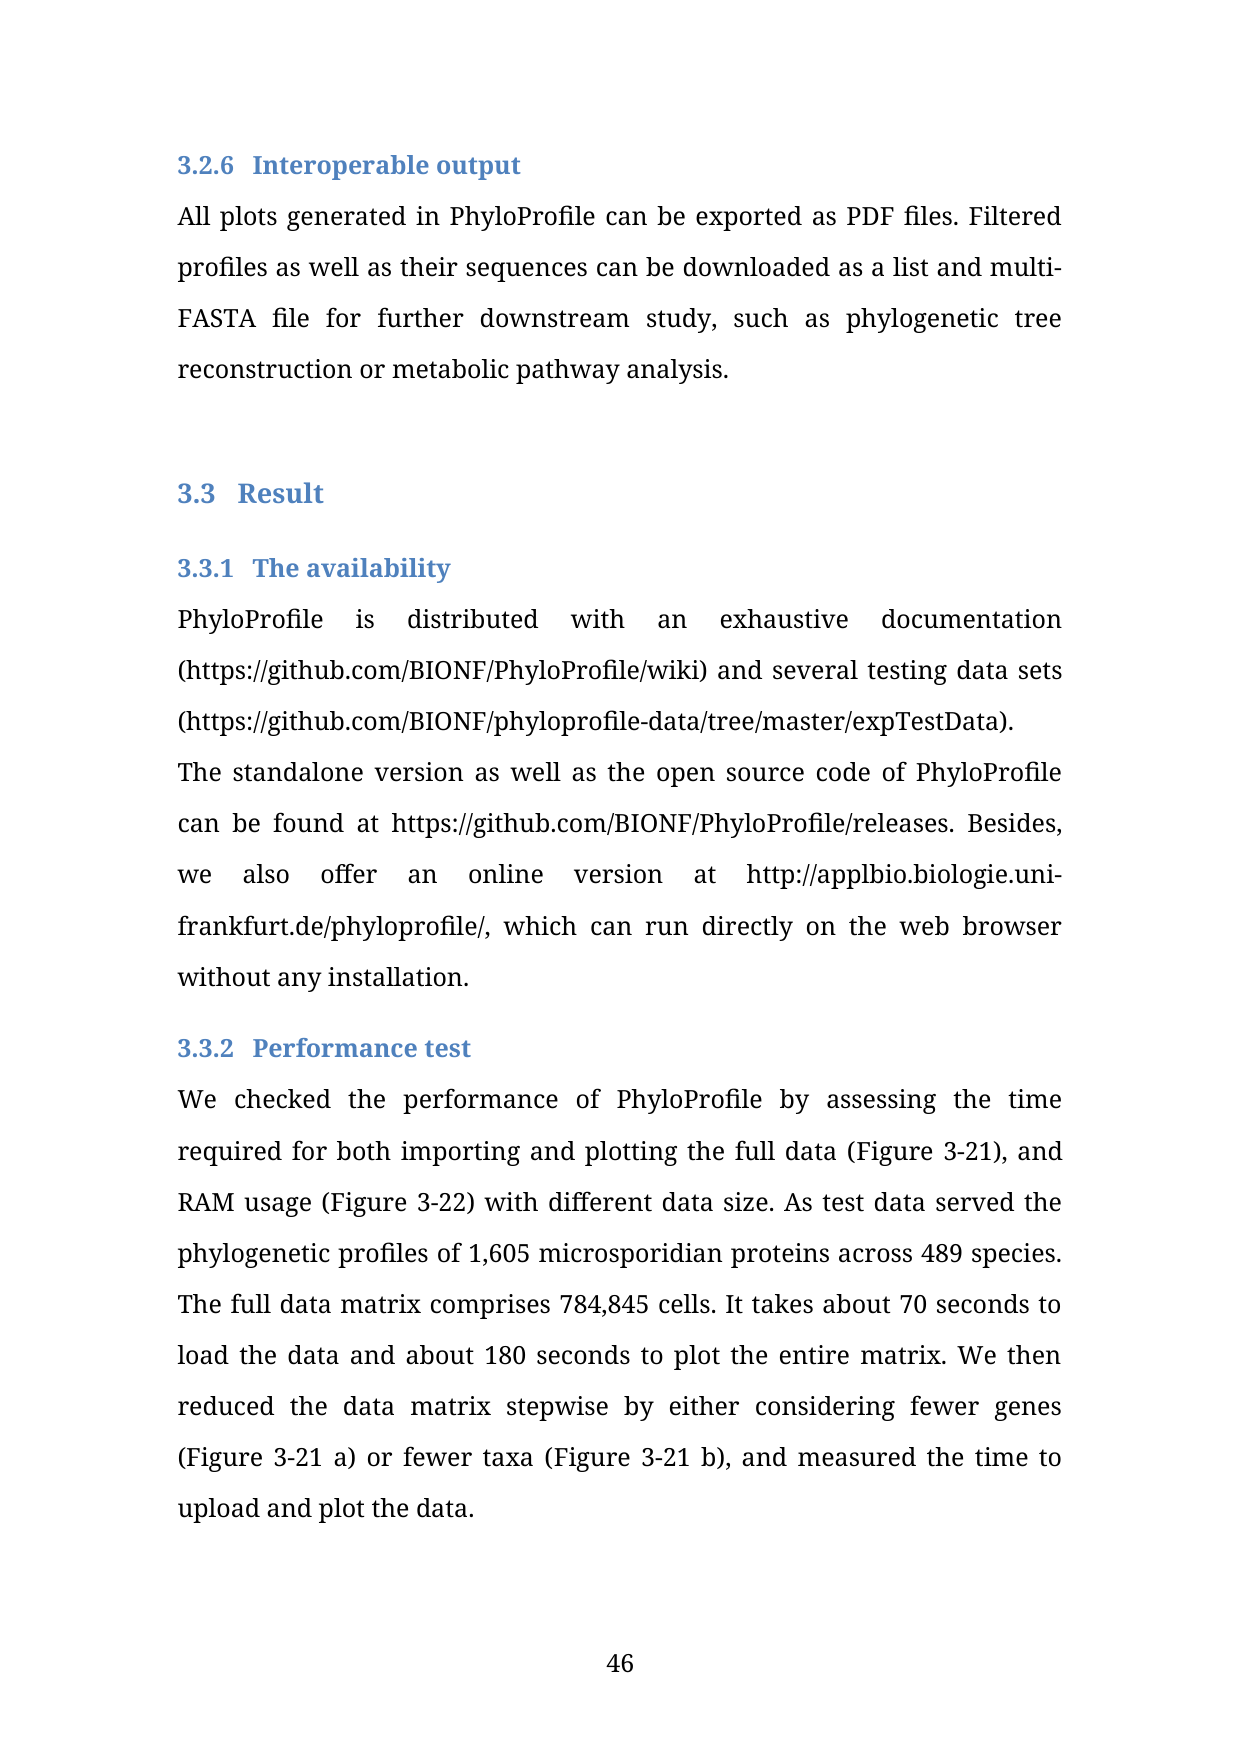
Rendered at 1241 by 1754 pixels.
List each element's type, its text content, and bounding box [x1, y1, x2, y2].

subtitle The availability [177, 551, 1063, 585]
subtitle Result [177, 475, 1063, 512]
text PhyloProfile is distributed with an exhaustive documentation (https://github.com/BIONF/PhyloProfile/wiki) and several testing data sets (https://github.com/BIONF/phyloprofile-data/tree/master/expTestData). The standalone version as well as the open source code of PhyloProfile can be found at https://github.com/BIONF/PhyloProfile/releases. Besides, we also offer an online version at http://applbio.biologie.uni-frankfurt.de/phyloprofile/, which can run directly on the web browser without any installation. [177, 602, 1063, 993]
text All plots generated in PhyloProfile can be exported as PDF files. Filtered profiles as well as their sequences can be downloaded as a list and multi-FASTA file for further downstream study, such as phylogenetic tree reconstruction or metabolic pathway analysis. [177, 199, 1063, 386]
subtitle Performance test [177, 1031, 1063, 1065]
subtitle Interoperable output [177, 148, 1063, 182]
